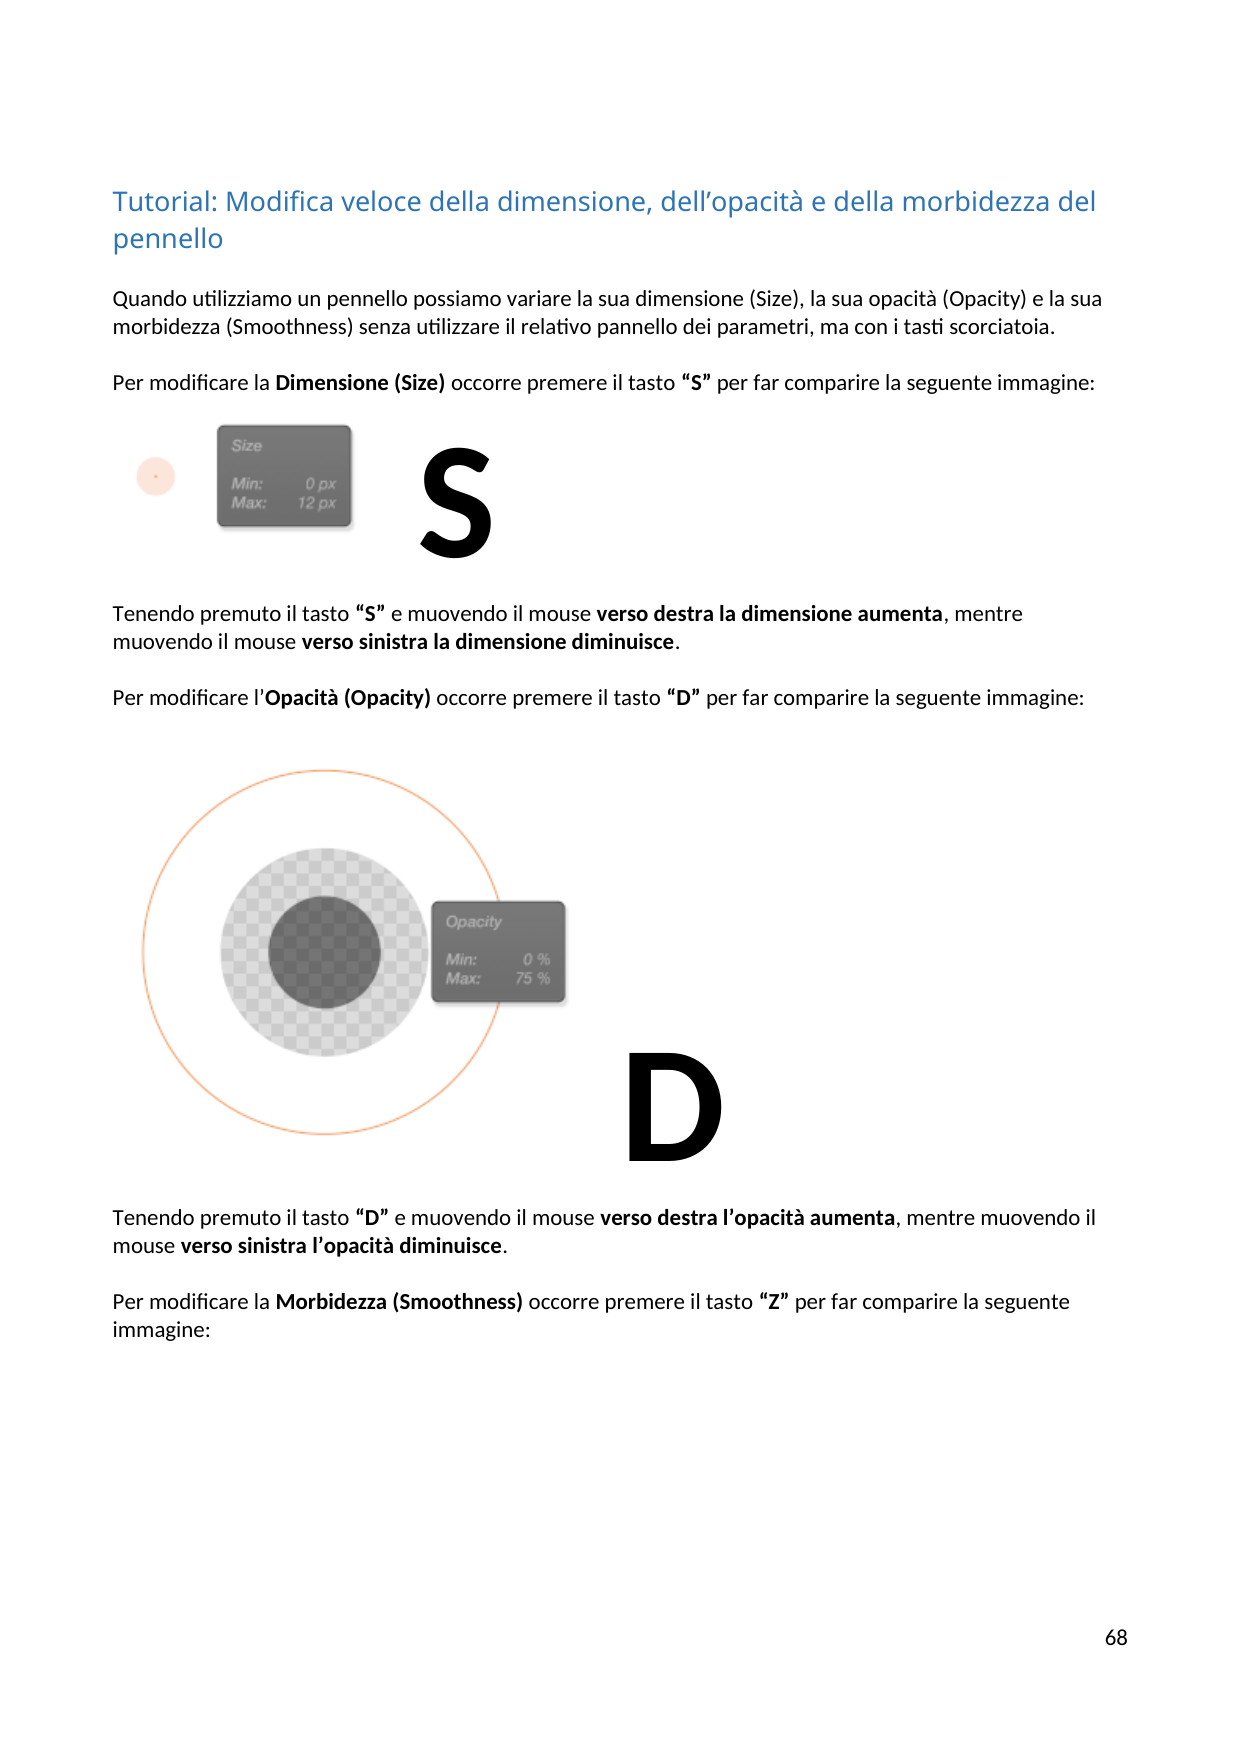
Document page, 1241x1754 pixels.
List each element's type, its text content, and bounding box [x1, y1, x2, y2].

picture [112, 739, 583, 1162]
text Per modificare l’Opacità (Opacity) occorre premere il tasto “D” per far comparire la seguente immagine: [112, 683, 1128, 712]
subtitle Tutorial: Modifica veloce della dimensione, dell’opacità e della morbidezza del pennello [112, 182, 1128, 256]
text Tenendo premuto il tasto “S” e muovendo il mouse verso destra la dimensione aumenta, mentre muovendo il mouse verso sinistra la dimensione diminuisce. [112, 599, 1128, 656]
text Per modificare la Morbidezza (Smoothness) occorre premere il tasto “Z” per far comparire la seguente immagine: [112, 1287, 1128, 1343]
text Tenendo premuto il tasto “D” e muovendo il mouse verso destra l’opacità aumenta, mentre muovendo il mouse verso sinistra l’opacità diminuisce. [112, 1203, 1128, 1259]
text S [112, 396, 1128, 599]
text Per modificare la Dimensione (Size) occorre premere il tasto “S” per far comparire la seguente immagine: [112, 368, 1128, 396]
text Quando utilizziamo un pennello possiamo variare la sua dimensione (Size), la sua opacità (Opacity) e la sua morbidezza (Smoothness) senza utilizzare il relativo pannello dei parametri, ma con i tasti scorciatoia. [112, 284, 1128, 340]
picture [112, 396, 375, 558]
